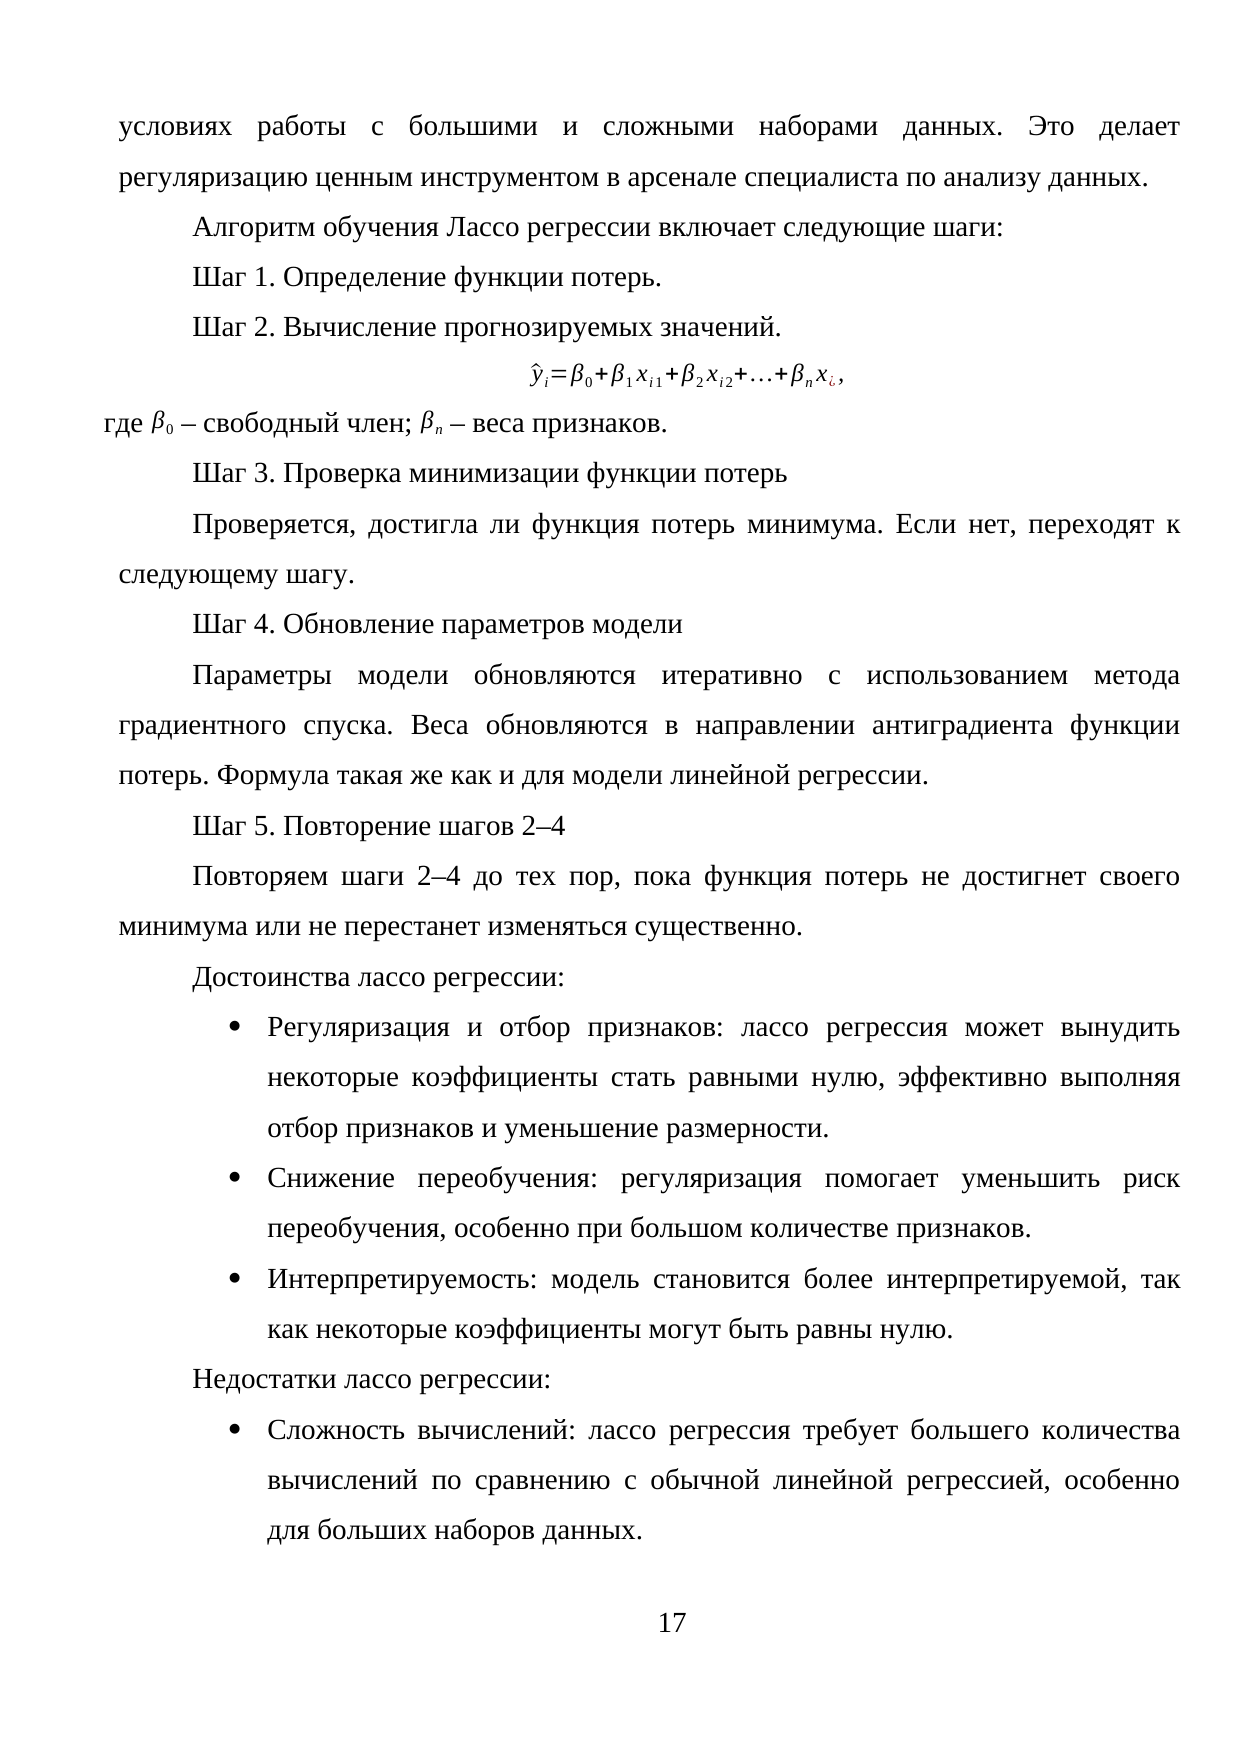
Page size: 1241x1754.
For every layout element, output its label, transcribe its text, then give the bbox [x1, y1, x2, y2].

list Сложность вычислений: лассо регрессия требует большего количества вычислений по сравнению с обычной линейной регрессией, особенно для больших наборов данных. [229, 1412, 1181, 1546]
text Параметры модели обновляются итеративно с использованием метода градиентного спуска. Веса обновляются в направлении антиградиента функции потерь. Формула такая же как и для модели линейной регрессии. [118, 657, 1181, 791]
text Шаг 3. Проверка минимизации функции потерь [118, 456, 1181, 489]
list Интерпретируемость: модель становится более интерпретируемой, так как некоторые коэффициенты могут быть равны нулю. [229, 1261, 1181, 1345]
list Регуляризация и отбор признаков: лассо регрессия может вынудить некоторые коэффициенты стать равными нулю, эффективно выполняя отбор признаков и уменьшение размерности. [229, 1009, 1181, 1143]
text Шаг 2. Вычисление прогнозируемых значений. [118, 309, 1181, 343]
text Повторяем шаги 2–4 до тех пор, пока функция потерь не достигнет своего минимума или не перестанет изменяться существенно. [118, 858, 1181, 942]
list Снижение переобучения: регуляризация помогает уменьшить риск переобучения, особенно при большом количестве признаков. [229, 1160, 1181, 1244]
text Алгоритм обучения Лассо регрессии включает следующие шаги: [118, 209, 1181, 242]
text Достоинства лассо регрессии: [118, 959, 1181, 992]
text Шаг 4. Обновление параметров модели [118, 606, 1181, 640]
text Шаг 1. Определение функции потерь. [118, 259, 1181, 293]
text Проверяется, достигла ли функция потерь минимума. Если нет, переходят к следующему шагу. [118, 506, 1181, 590]
text где – свободный член; – веса признаков. [103, 405, 1181, 439]
text Недостатки лассо регрессии: [118, 1361, 1181, 1395]
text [118, 108, 1181, 192]
text Шаг 5. Повторение шагов 2–4 [118, 808, 1181, 841]
